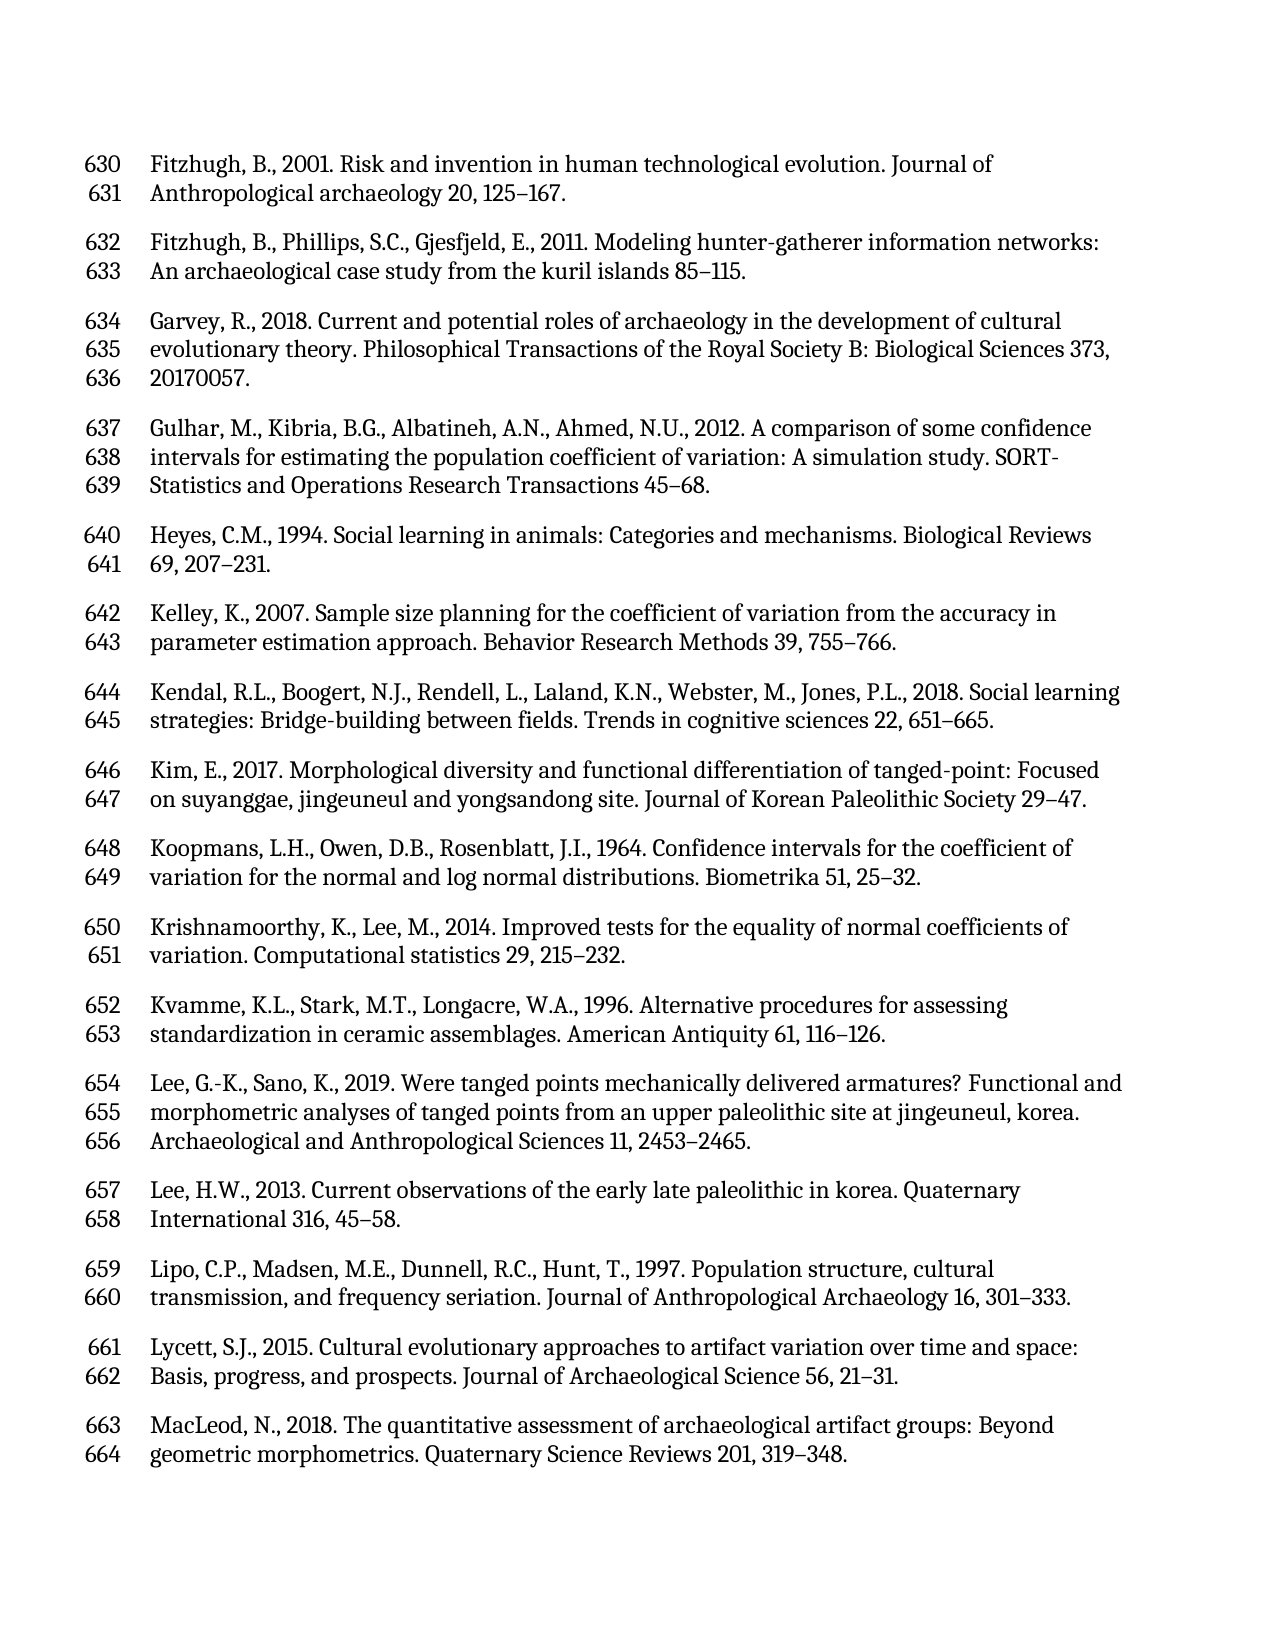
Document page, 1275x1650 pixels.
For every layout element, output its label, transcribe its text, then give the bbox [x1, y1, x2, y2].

text Kendal, R.L., Boogert, N.J., Rendell, L., Laland, K.N., Webster, M., Jones, P.L., 2018. Social learning strategies: Bridge-building between fields. Trends in cognitive sciences 22, 651–665. [150, 677, 1125, 735]
text Fitzhugh, B., Phillips, S.C., Gjesfjeld, E., 2011. Modeling hunter-gatherer information networks: An archaeological case study from the kuril islands 85–115. [150, 228, 1125, 286]
text Gulhar, M., Kibria, B.G., Albatineh, A.N., Ahmed, N.U., 2012. A comparison of some confidence intervals for estimating the population coefficient of variation: A simulation study. SORT-Statistics and Operations Research Transactions 45–68. [150, 414, 1125, 500]
text Lee, H.W., 2013. Current observations of the early late paleolithic in korea. Quaternary International 316, 45–58. [150, 1176, 1125, 1234]
text Heyes, C.M., 1994. Social learning in animals: Categories and mechanisms. Biological Reviews 69, 207–231. [150, 521, 1125, 578]
text Fitzhugh, B., 2001. Risk and invention in human technological evolution. Journal of Anthropological archaeology 20, 125–167. [150, 150, 1125, 207]
text Lipo, C.P., Madsen, M.E., Dunnell, R.C., Hunt, T., 1997. Population structure, cultural transmission, and frequency seriation. Journal of Anthropological Archaeology 16, 301–333. [150, 1254, 1125, 1312]
text Lee, G.-K., Sano, K., 2019. Were tanged points mechanically delivered armatures? Functional and morphometric analyses of tanged points from an upper paleolithic site at jingeuneul, korea. Archaeological and Anthropological Sciences 11, 2453–2465. [150, 1069, 1125, 1155]
text Kelley, K., 2007. Sample size planning for the coefficient of variation from the accuracy in parameter estimation approach. Behavior Research Methods 39, 755–766. [150, 599, 1125, 657]
text Lycett, S.J., 2015. Cultural evolutionary approaches to artifact variation over time and space: Basis, progress, and prospects. Journal of Archaeological Science 56, 21–31. [150, 1333, 1125, 1390]
text Garvey, R., 2018. Current and potential roles of archaeology in the development of cultural evolutionary theory. Philosophical Transactions of the Royal Society B: Biological Sciences 373, 20170057. [150, 307, 1125, 393]
text Kim, E., 2017. Morphological diversity and functional differentiation of tanged-point: Focused on suyanggae, jingeuneul and yongsandong site. Journal of Korean Paleolithic Society 29–47. [150, 756, 1125, 813]
text Kvamme, K.L., Stark, M.T., Longacre, W.A., 1996. Alternative procedures for assessing standardization in ceramic assemblages. American Antiquity 61, 116–126. [150, 991, 1125, 1048]
text Koopmans, L.H., Owen, D.B., Rosenblatt, J.I., 1964. Confidence intervals for the coefficient of variation for the normal and log normal distributions. Biometrika 51, 25–32. [150, 834, 1125, 892]
text MacLeod, N., 2018. The quantitative assessment of archaeological artifact groups: Beyond geometric morphometrics. Quaternary Science Reviews 201, 319–348. [150, 1411, 1125, 1469]
text Krishnamoorthy, K., Lee, M., 2014. Improved tests for the equality of normal coefficients of variation. Computational statistics 29, 215–232. [150, 912, 1125, 970]
